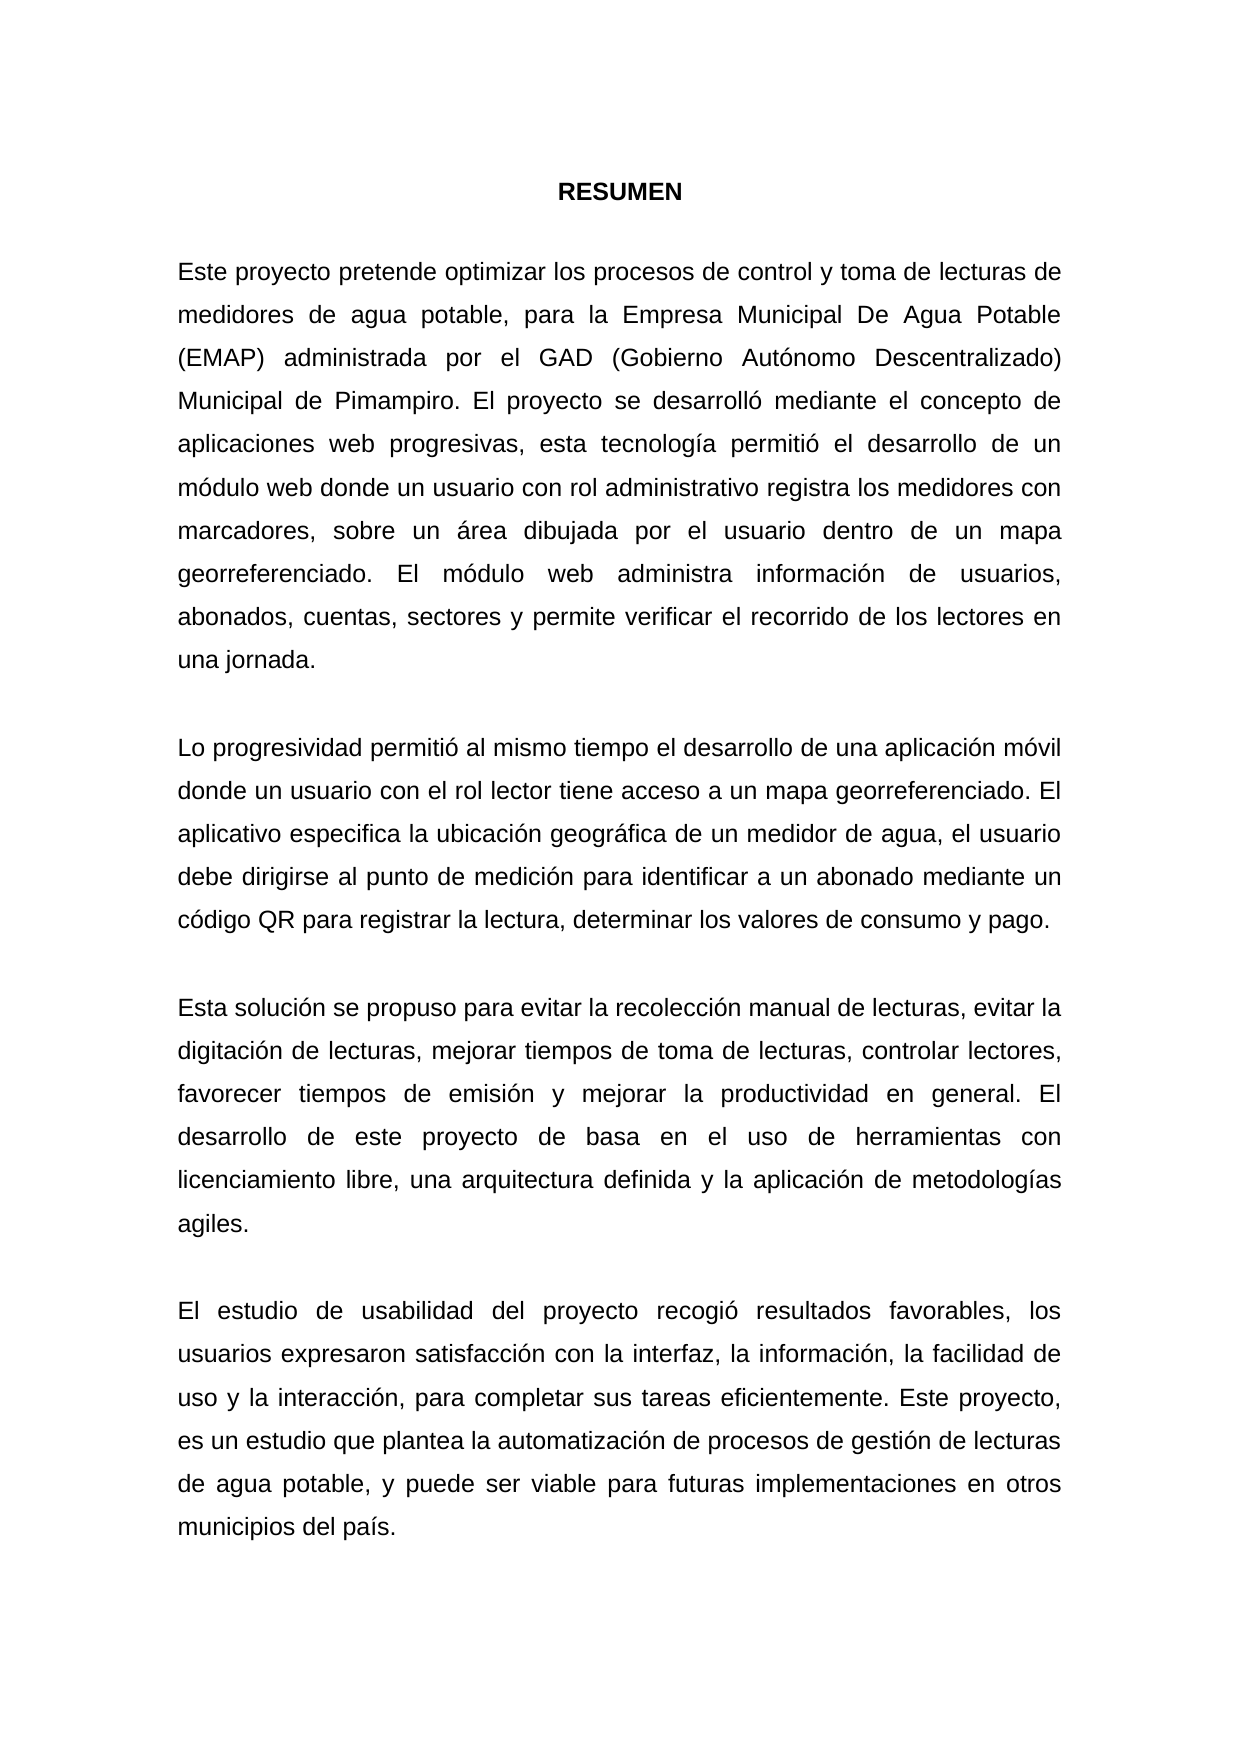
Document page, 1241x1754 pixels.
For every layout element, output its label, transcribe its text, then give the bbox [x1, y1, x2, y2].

text RESUMEN [177, 177, 1063, 206]
text Lo progresividad permitió al mismo tiempo el desarrollo de una aplicación móvil donde un usuario con el rol lector tiene acceso a un mapa georreferenciado. El aplicativo especifica la ubicación geográfica de un medidor de agua, el usuario debe dirigirse al punto de medición para identificar a un abonado mediante un código QR para registrar la lectura, determinar los valores de consumo y pago. [177, 733, 1063, 934]
text El estudio de usabilidad del proyecto recogió resultados favorables, los usuarios expresaron satisfacción con la interfaz, la información, la facilidad de uso y la interacción, para completar sus tareas eficientemente. Este proyecto, es un estudio que plantea la automatización de procesos de gestión de lecturas de agua potable, y puede ser viable para futuras implementaciones en otros municipios del país. [177, 1296, 1063, 1541]
text Esta solución se propuso para evitar la recolección manual de lecturas, evitar la digitación de lecturas, mejorar tiempos de toma de lecturas, controlar lectores, favorecer tiempos de emisión y mejorar la productividad en general. El desarrollo de este proyecto de basa en el uso de herramientas con licenciamiento libre, una arquitectura definida y la aplicación de metodologías agiles. [177, 993, 1063, 1237]
text Este proyecto pretende optimizar los procesos de control y toma de lecturas de medidores de agua potable, para la Empresa Municipal De Agua Potable (EMAP) administrada por el GAD (Gobierno Autónomo Descentralizado) Municipal de Pimampiro. El proyecto se desarrolló mediante el concepto de aplicaciones web progresivas, esta tecnología permitió el desarrollo de un módulo web donde un usuario con rol administrativo registra los medidores con marcadores, sobre un área dibujada por el usuario dentro de un mapa georreferenciado. El módulo web administra información de usuarios, abonados, cuentas, sectores y permite verificar el recorrido de los lectores en una jornada. [177, 257, 1063, 674]
